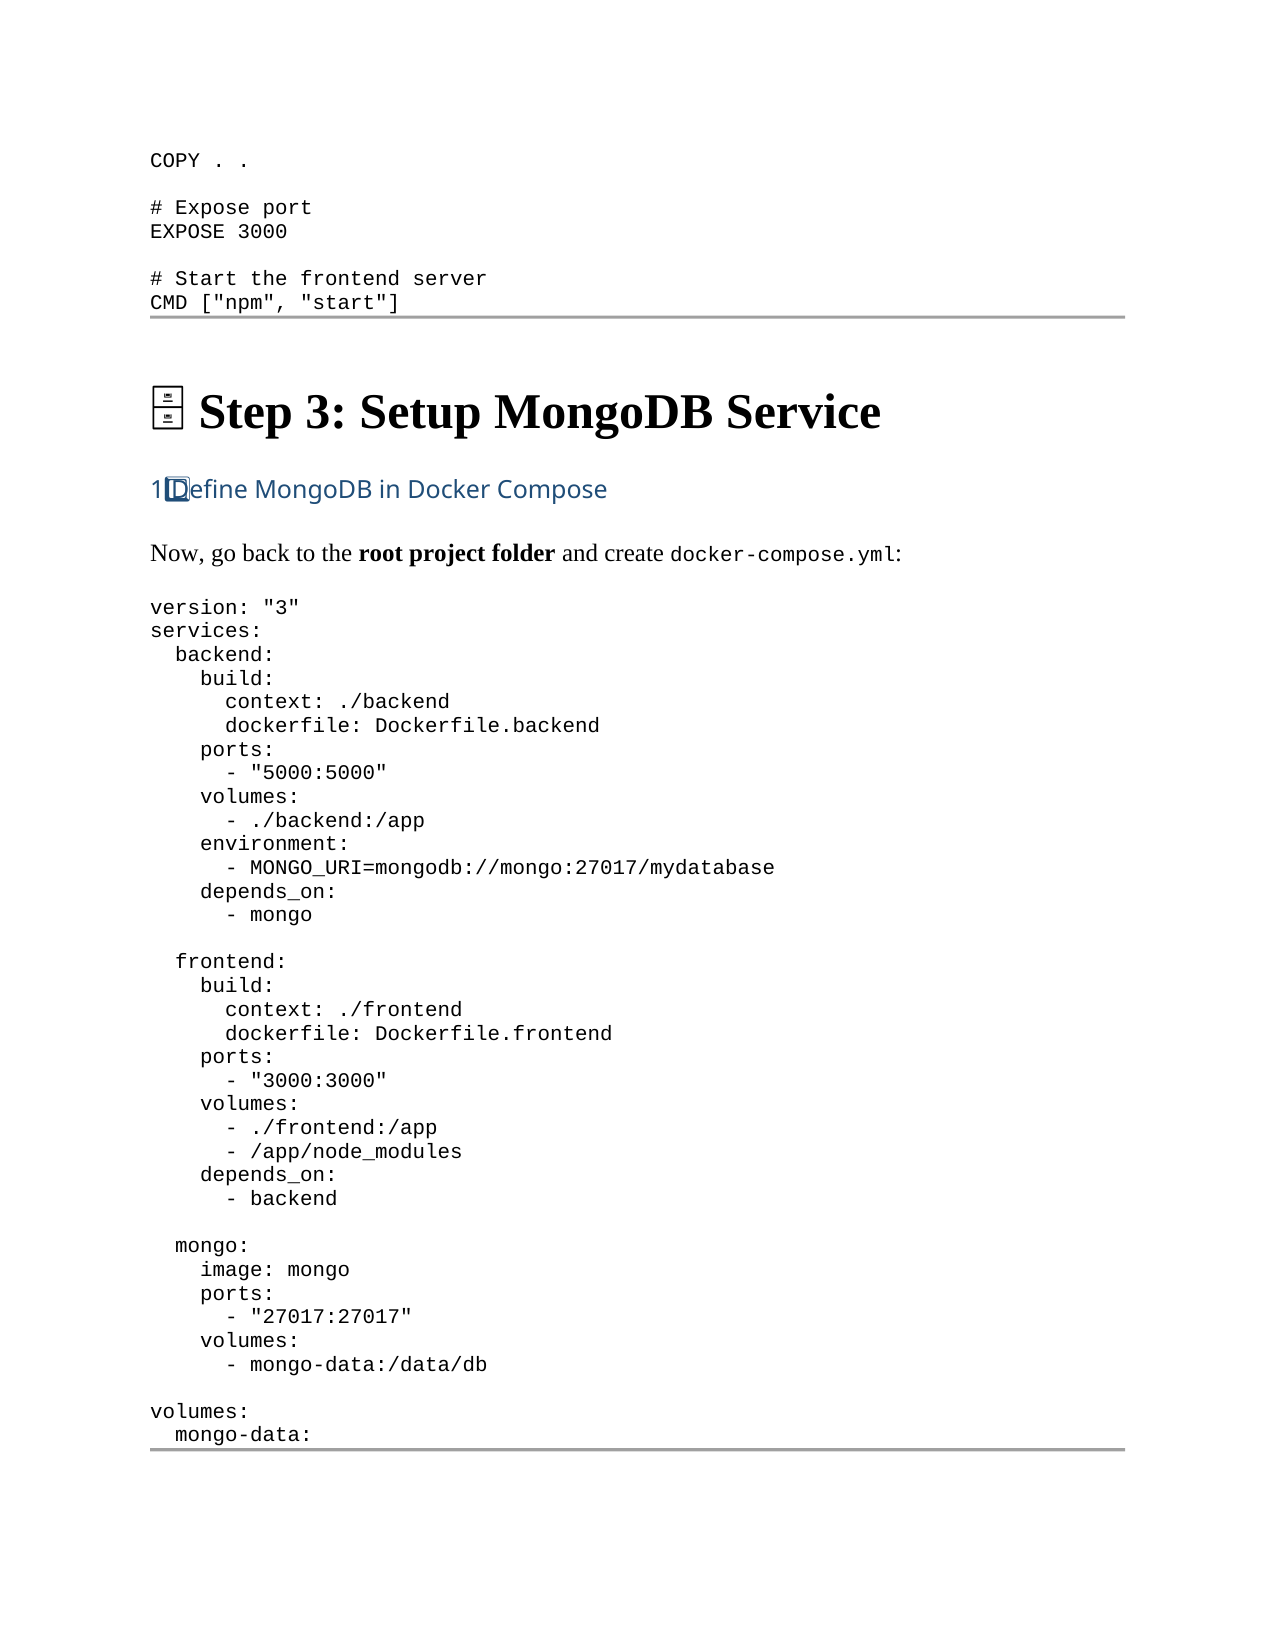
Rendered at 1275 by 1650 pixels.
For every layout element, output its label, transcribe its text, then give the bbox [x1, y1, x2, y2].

text - "27017:27017" [150, 1306, 1125, 1330]
text - mongo-data:/data/db [150, 1353, 1125, 1377]
subtitle 1️⃣ Define MongoDB in Docker Compose [150, 472, 1125, 506]
text build: [150, 975, 1125, 999]
text services: [150, 621, 1125, 644]
text mongo: [150, 1235, 1125, 1259]
text volumes: [150, 786, 1125, 810]
text - mongo [150, 904, 1125, 928]
text - ./frontend:/app [150, 1117, 1125, 1141]
text volumes: [150, 1401, 1125, 1424]
text EXPOSE 3000 [150, 221, 1125, 244]
text CMD ["npm", "start"] [150, 292, 1125, 315]
text - /app/node_modules [150, 1141, 1125, 1164]
text image: mongo [150, 1259, 1125, 1283]
text context: ./frontend [150, 999, 1125, 1022]
text frontend: [150, 952, 1125, 975]
text version: "3" [150, 597, 1125, 621]
text depends_on: [150, 1164, 1125, 1188]
text environment: [150, 833, 1125, 857]
text Now, go back to the root project folder and create docker-compose.yml: [150, 538, 1125, 568]
text depends_on: [150, 881, 1125, 904]
text mongo-data: [150, 1424, 1125, 1448]
text - MONGO_URI=mongodb://mongo:27017/mydatabase [150, 857, 1125, 881]
text build: [150, 668, 1125, 691]
text dockerfile: Dockerfile.backend [150, 715, 1125, 739]
text COPY . . [150, 150, 1125, 174]
text - backend [150, 1188, 1125, 1212]
text - "5000:5000" [150, 762, 1125, 786]
text - "3000:3000" [150, 1070, 1125, 1093]
text ports: [150, 1046, 1125, 1070]
text # Expose port [150, 197, 1125, 221]
text - ./backend:/app [150, 810, 1125, 833]
text dockerfile: Dockerfile.frontend [150, 1022, 1125, 1046]
text backend: [150, 644, 1125, 668]
subtitle 🗄 Step 3: Setup MongoDB Service [150, 375, 1125, 443]
text # Start the frontend server [150, 268, 1125, 292]
text ports: [150, 1283, 1125, 1306]
text context: ./backend [150, 691, 1125, 715]
text volumes: [150, 1330, 1125, 1353]
text ports: [150, 739, 1125, 762]
text volumes: [150, 1093, 1125, 1117]
